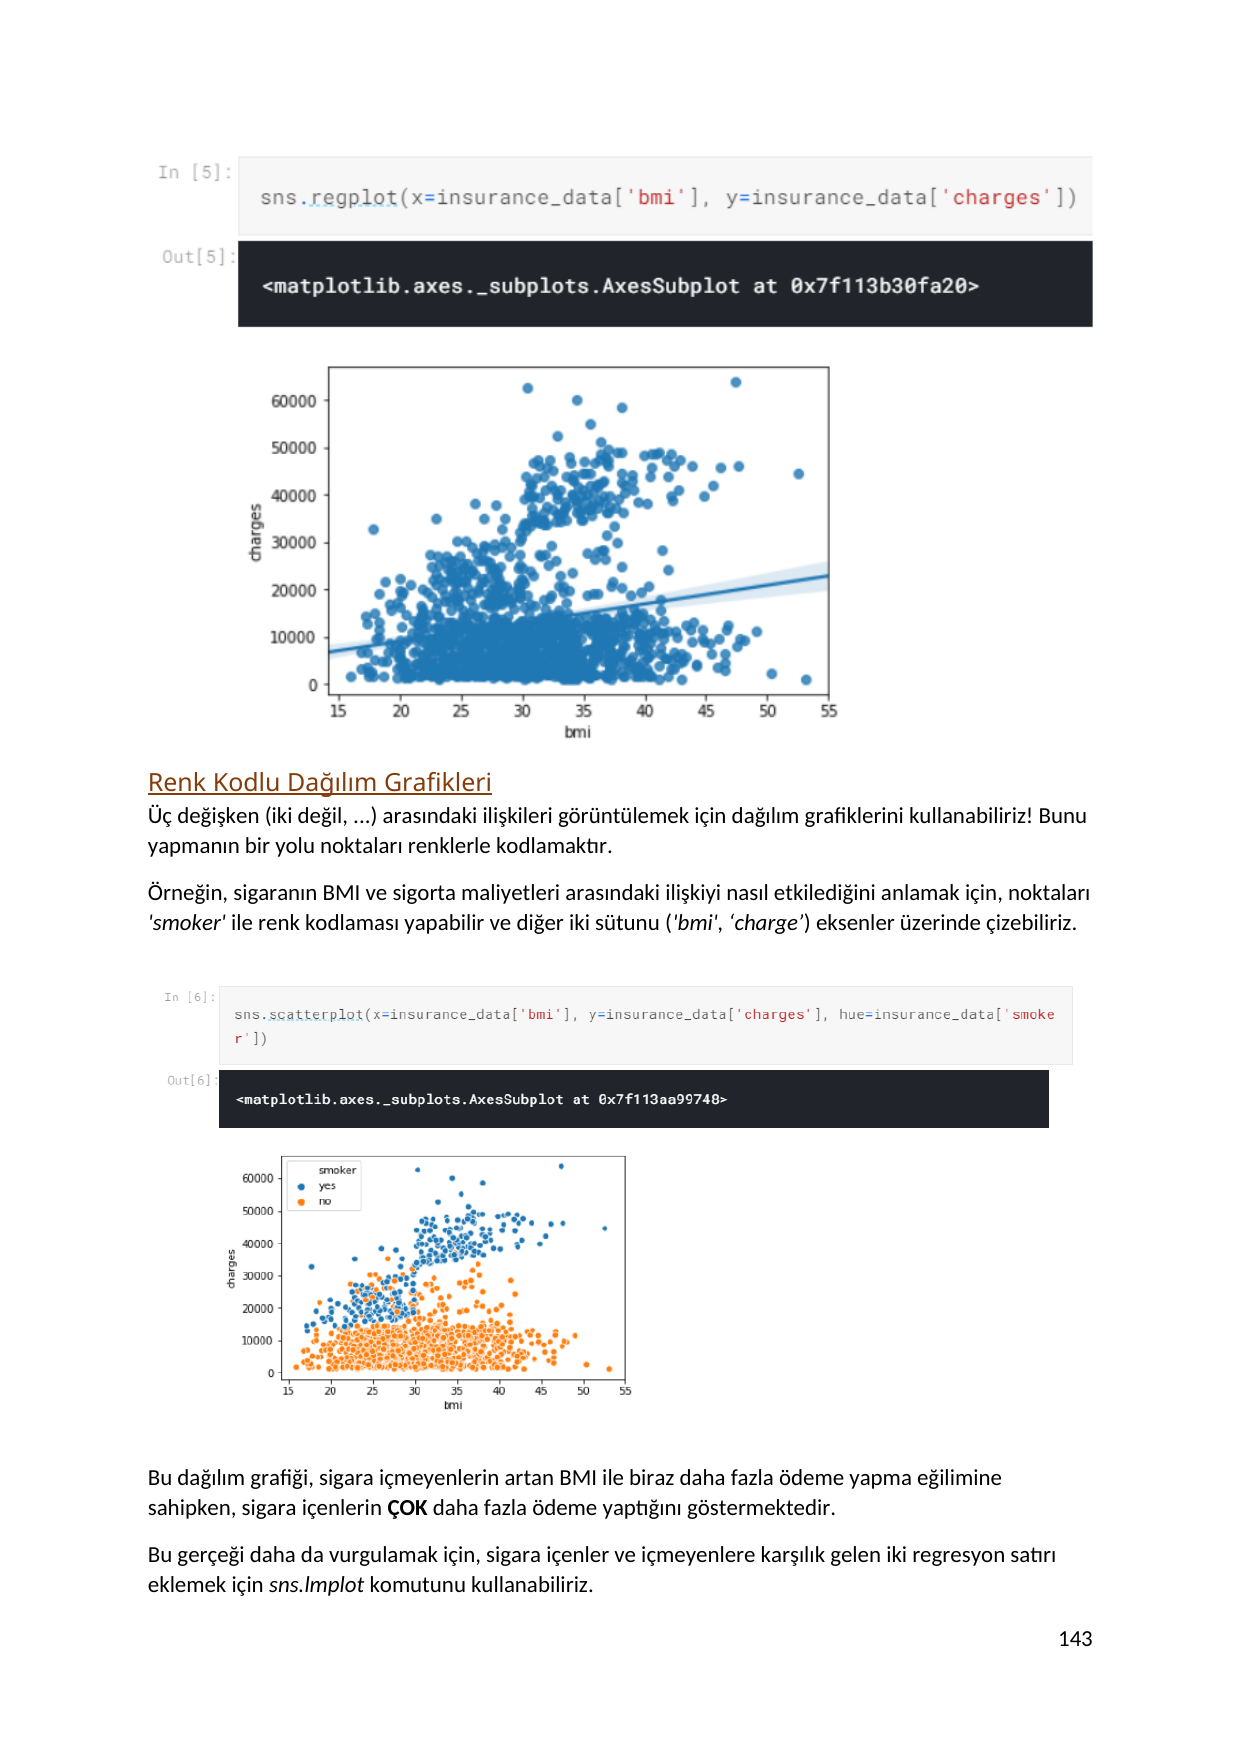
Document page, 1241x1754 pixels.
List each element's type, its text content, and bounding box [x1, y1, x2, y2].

text Örneğin, sigaranın BMI ve sigorta maliyetleri arasındaki ilişkiyi nasıl etkilediğini anlamak için, noktaları 'smoker' ile renk kodlaması yapabilir ve diğer iki sütunu ('bmi', ‘charge’) eksenler üzerinde çizebiliriz. [148, 878, 1093, 936]
subtitle Renk Kodlu Dağılım Grafikleri [148, 764, 1093, 798]
picture [147, 955, 1093, 1445]
text Bu gerçeği daha da vurgulamak için, sigara içenler ve içmeyenlere karşılık gelen iki regresyon satırı eklemek için sns.lmplot komutunu kullanabiliriz. [148, 1540, 1093, 1599]
text Bu dağılım grafiği, sigara içmeyenlerin artan BMI ile biraz daha fazla ödeme yapma eğilimine sahipken, sigara içenlerin ÇOK daha fazla ödeme yaptığını göstermektedir. [148, 1463, 1093, 1522]
picture [147, 147, 1093, 746]
text Üç değişken (iki değil, ...) arasındaki ilişkileri görüntülemek için dağılım grafiklerini kullanabiliriz! Bunu yapmanın bir yolu noktaları renklerle kodlamaktır. [148, 801, 1093, 859]
